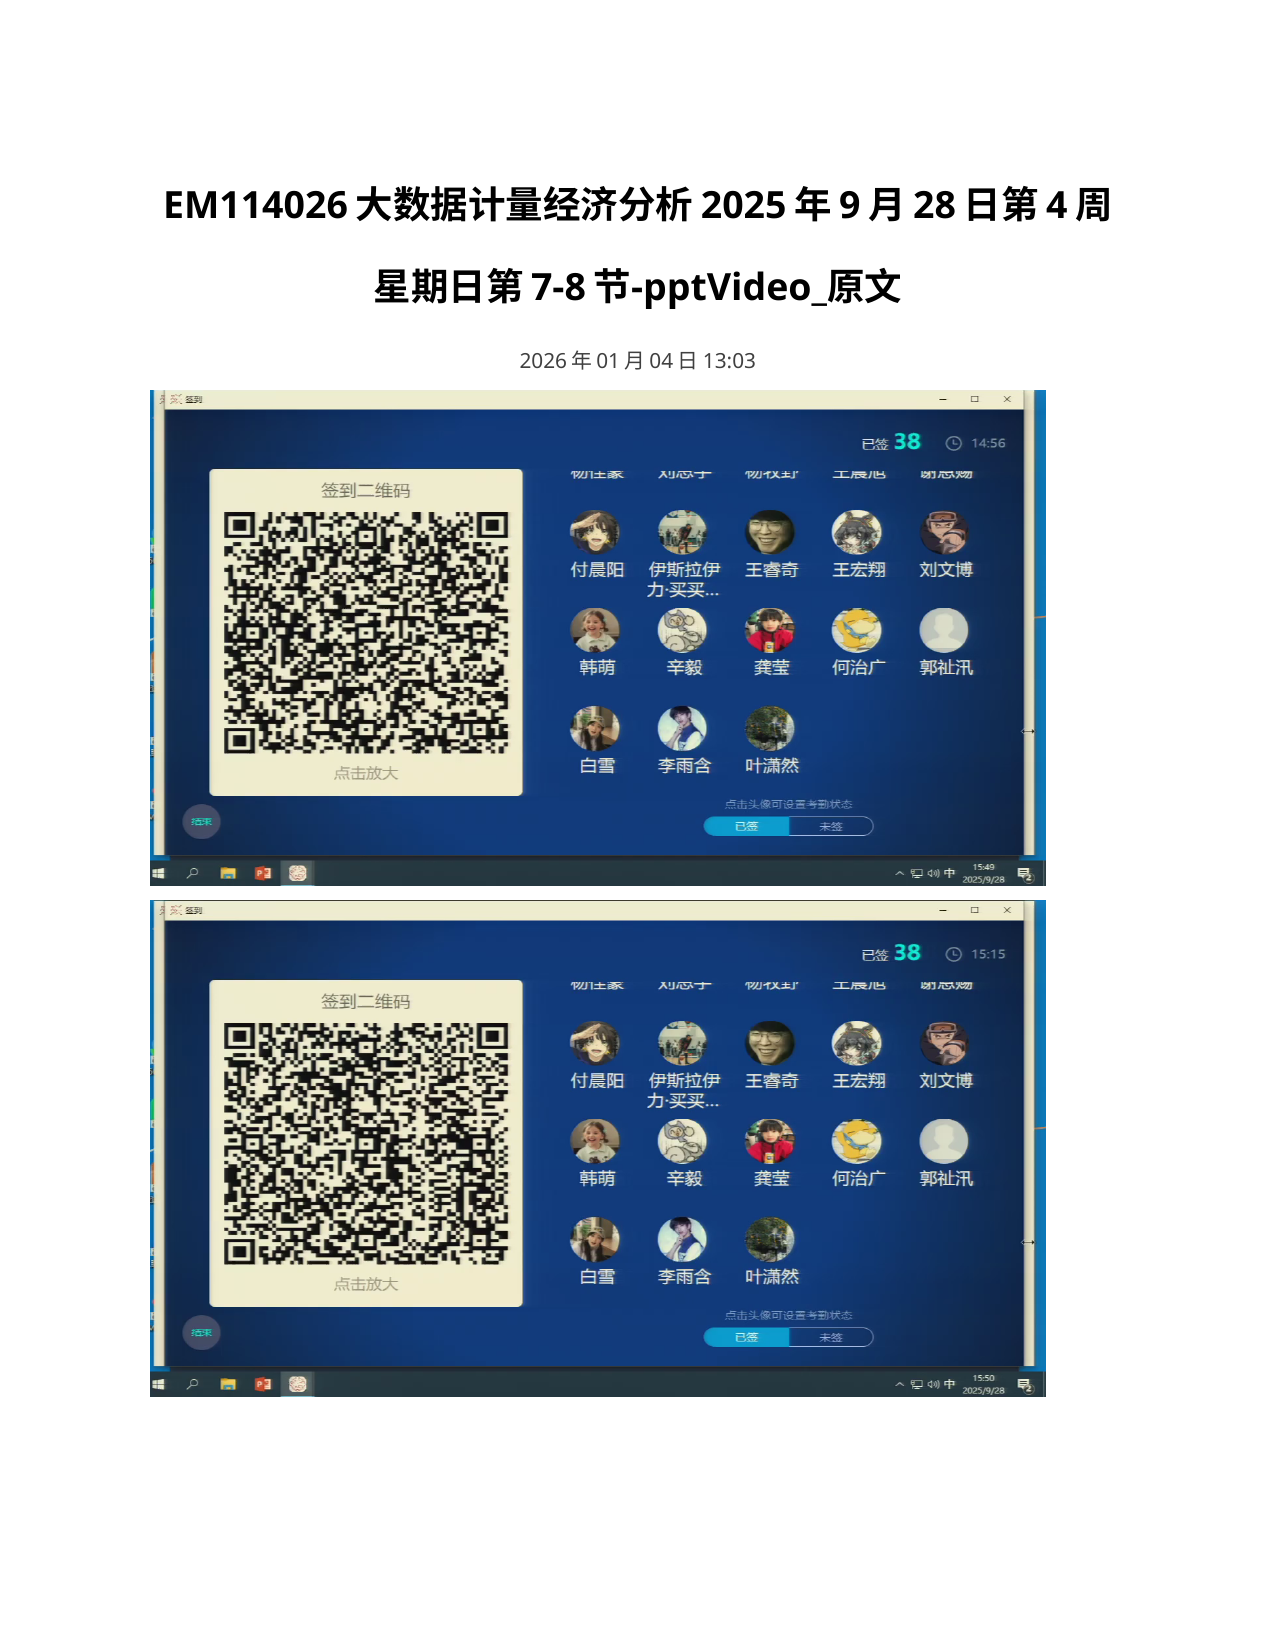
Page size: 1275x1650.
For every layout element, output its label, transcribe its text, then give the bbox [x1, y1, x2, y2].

text 2026年01月04日 13:03 [150, 344, 1125, 375]
text EM114026大数据计量经济分析2025年9月28日第4周星期日第7-8节-pptVideo_原文 [150, 175, 1125, 311]
picture [150, 390, 1046, 886]
picture [150, 900, 1046, 1397]
